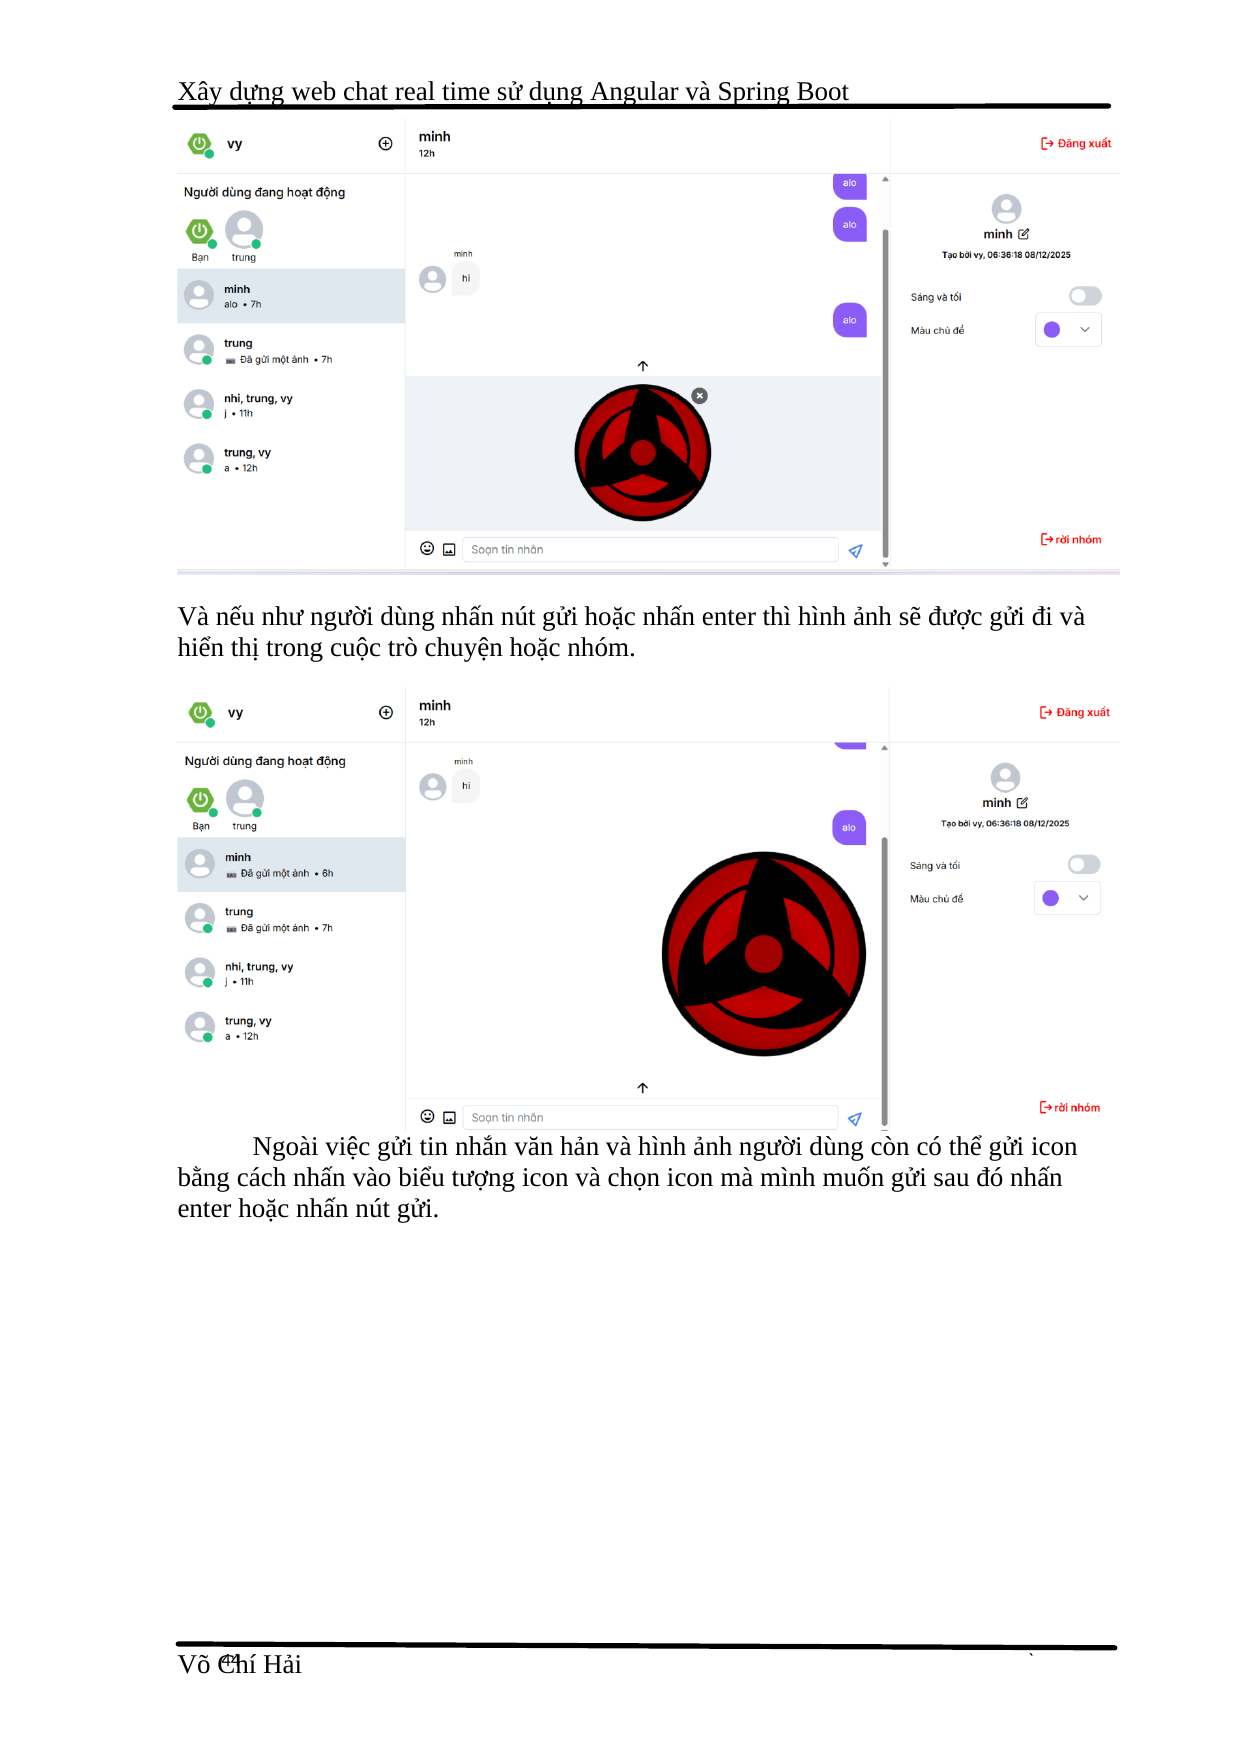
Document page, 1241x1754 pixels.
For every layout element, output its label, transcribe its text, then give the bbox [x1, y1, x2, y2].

text Và nếu như người dùng nhấn nút gửi hoặc nhấn enter thì hình ảnh sẽ được gửi đi và hiển thị trong cuộc trò chuyện hoặc nhóm. [177, 600, 1122, 662]
picture [177, 118, 1120, 575]
picture [177, 687, 1120, 1131]
text Ngoài việc gửi tin nhắn văn hản và hình ảnh người dùng còn có thể gửi icon bằng cách nhấn vào biểu tượng icon và chọn icon mà mình muốn gửi sau đó nhấn enter hoặc nhấn nút gửi. [177, 1130, 1122, 1224]
